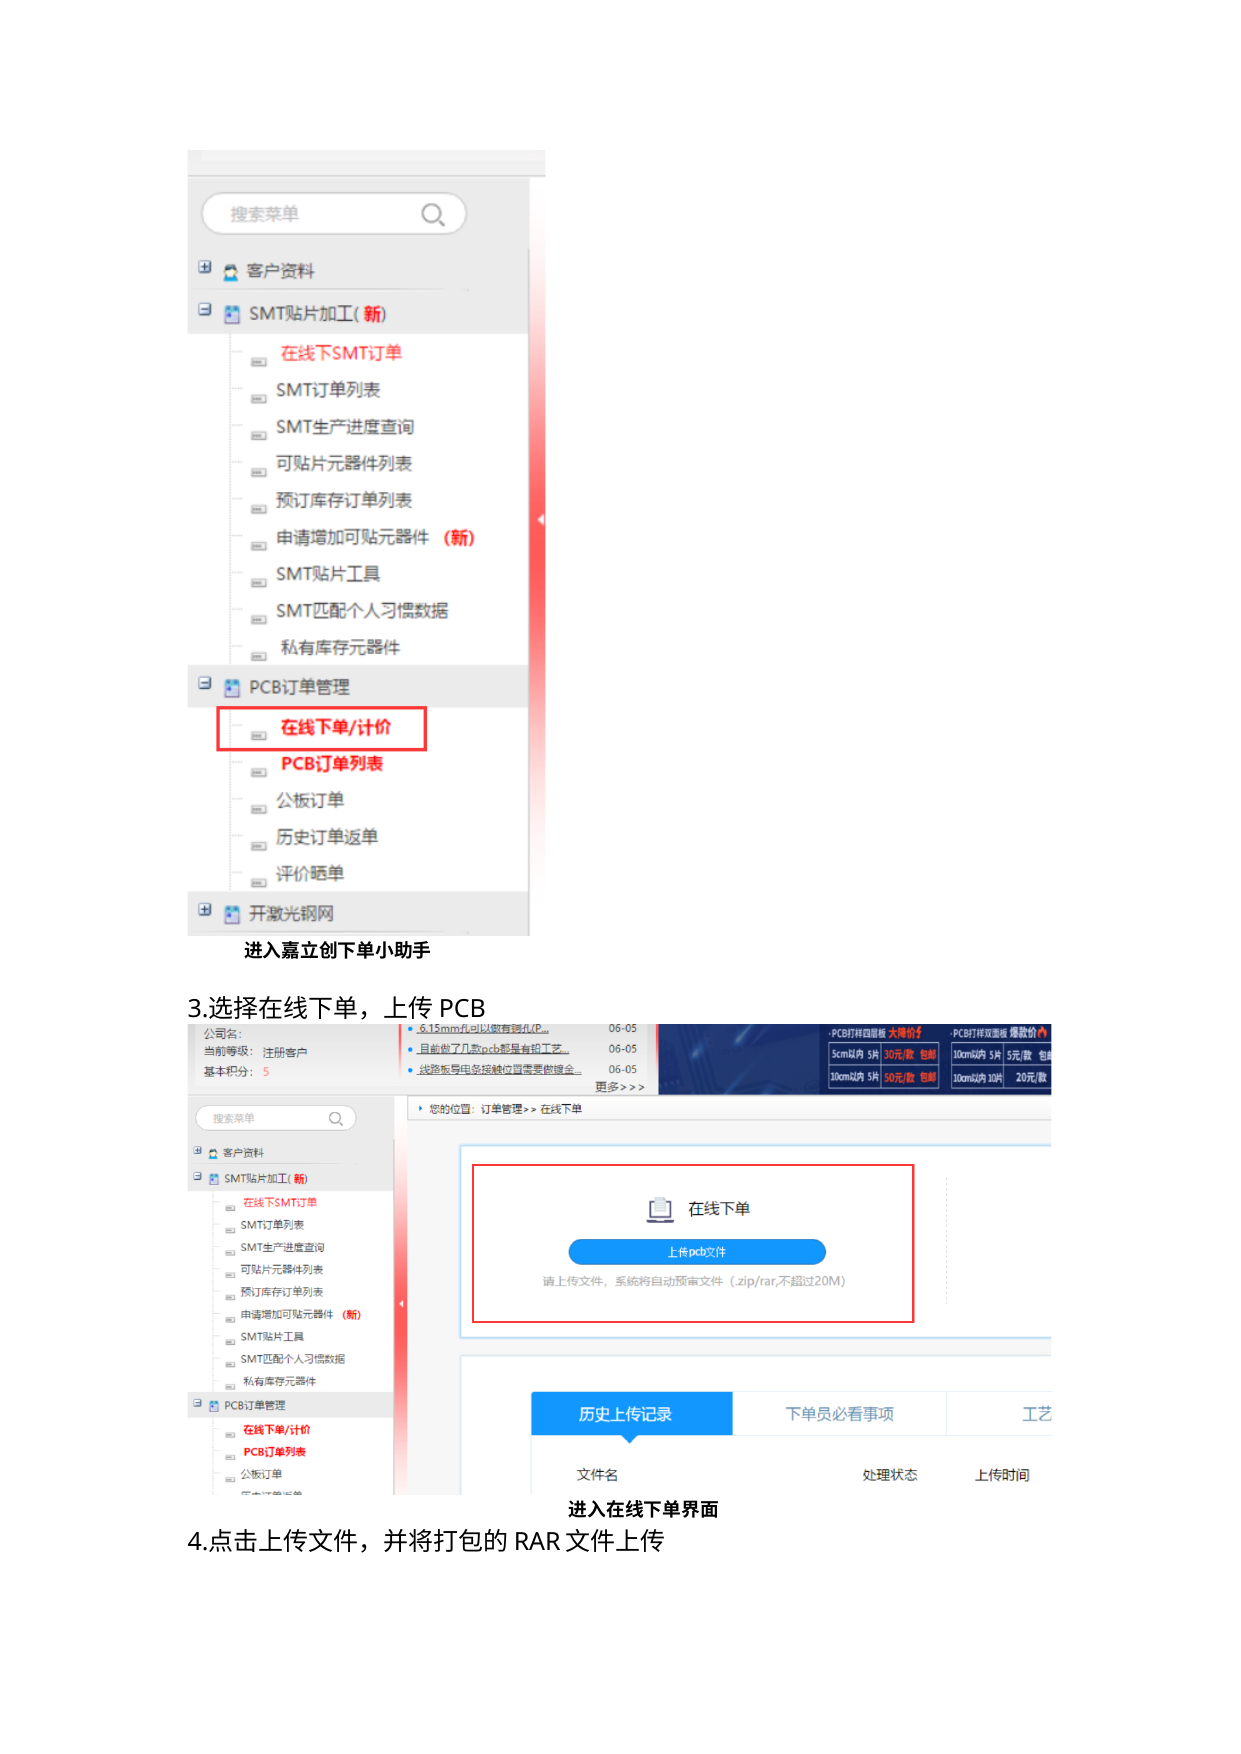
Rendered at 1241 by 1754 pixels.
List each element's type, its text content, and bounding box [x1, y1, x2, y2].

text 3.选择在线下单，上传PCB [187, 988, 1053, 1025]
picture [187, 150, 546, 936]
text 进入在线下单界面 [187, 1495, 1053, 1522]
text 4.点击上传文件，并将打包的RAR文件上传 [187, 1522, 1053, 1558]
picture [187, 1024, 1052, 1495]
text 进入嘉立创下单小助手 [187, 936, 1053, 963]
